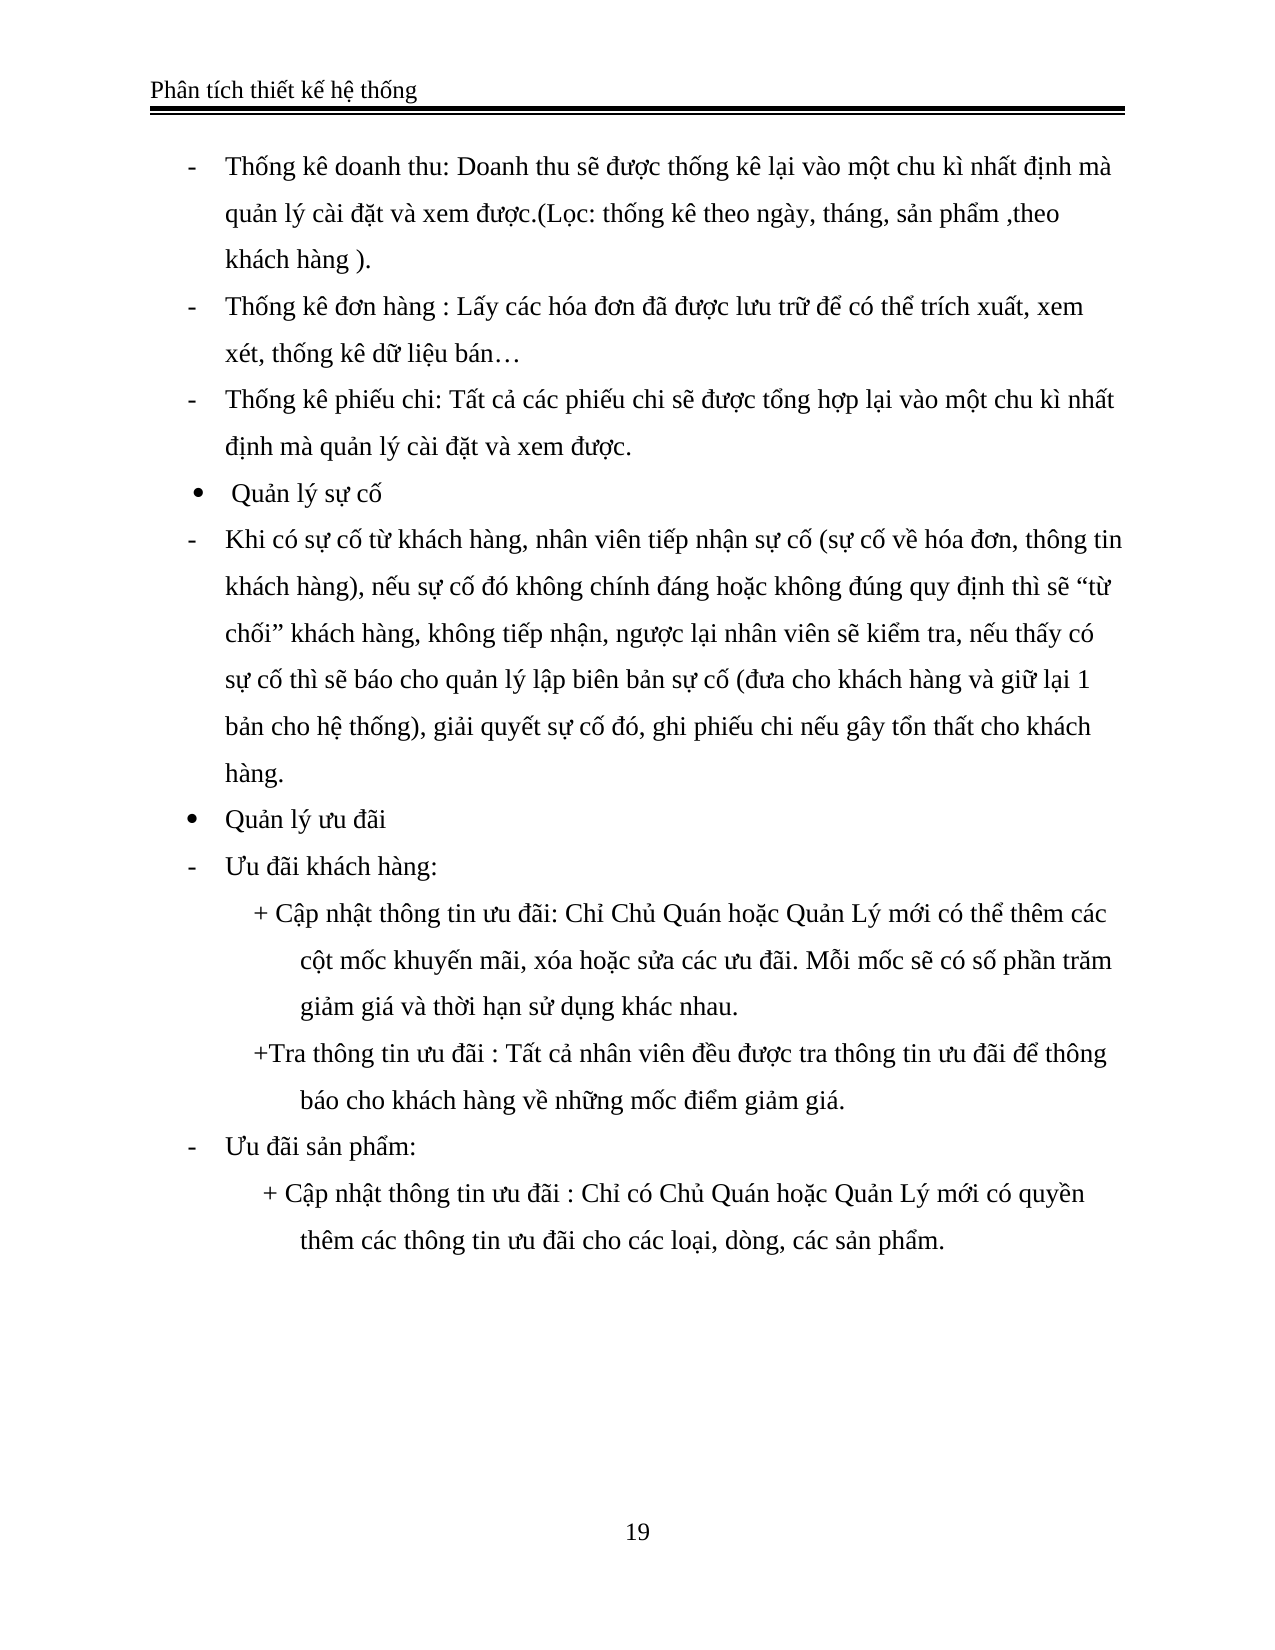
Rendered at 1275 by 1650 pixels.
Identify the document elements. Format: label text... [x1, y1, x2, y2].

list Ưu đãi khách hàng: [187, 850, 1125, 882]
text + Cập nhật thông tin ưu đãi : Chỉ có Chủ Quán hoặc Quản Lý mới có quyền thêm các thông tin ưu đãi cho các loại, dòng, các sản phẩm. [262, 1177, 1125, 1255]
list Quản lý sự cố [194, 477, 1125, 508]
list Ưu đãi sản phẩm: [187, 1130, 1125, 1162]
text +Tra thông tin ưu đãi : Tất cả nhân viên đều được tra thông tin ưu đãi để thông báo cho khách hàng về những mốc điểm giảm giá. [253, 1037, 1125, 1115]
list Thống kê doanh thu: Doanh thu sẽ được thống kê lại vào một chu kì nhất định mà quản lý cài đặt và xem được.(Lọc: thống kê theo ngày, tháng, sản phẩm ,theo khách hàng ). [187, 150, 1125, 274]
list Khi có sự cố từ khách hàng, nhân viên tiếp nhận sự cố (sự cố về hóa đơn, thông tin khách hàng), nếu sự cố đó không chính đáng hoặc không đúng quy định thì sẽ “từ chối” khách hàng, không tiếp nhận, ngược lại nhân viên sẽ kiểm tra, nếu thấy có sự cố thì sẽ báo cho quản lý lập biên bản sự cố (đưa cho khách hàng và giữ lại 1 bản cho hệ thống), giải quyết sự cố đó, ghi phiếu chi nếu gây tổn thất cho khách hàng. [187, 523, 1125, 788]
list Thống kê phiếu chi: Tất cả các phiếu chi sẽ được tổng hợp lại vào một chu kì nhất định mà quản lý cài đặt và xem được. [187, 383, 1125, 461]
text + Cập nhật thông tin ưu đãi: Chỉ Chủ Quán hoặc Quản Lý mới có thể thêm các cột mốc khuyến mãi, xóa hoặc sửa các ưu đãi. Mỗi mốc sẽ có số phần trăm giảm giá và thời hạn sử dụng khác nhau. [253, 897, 1125, 1022]
list Quản lý ưu đãi [187, 803, 1125, 835]
list Thống kê đơn hàng : Lấy các hóa đơn đã được lưu trữ để có thể trích xuất, xem xét, thống kê dữ liệu bán… [187, 290, 1125, 368]
